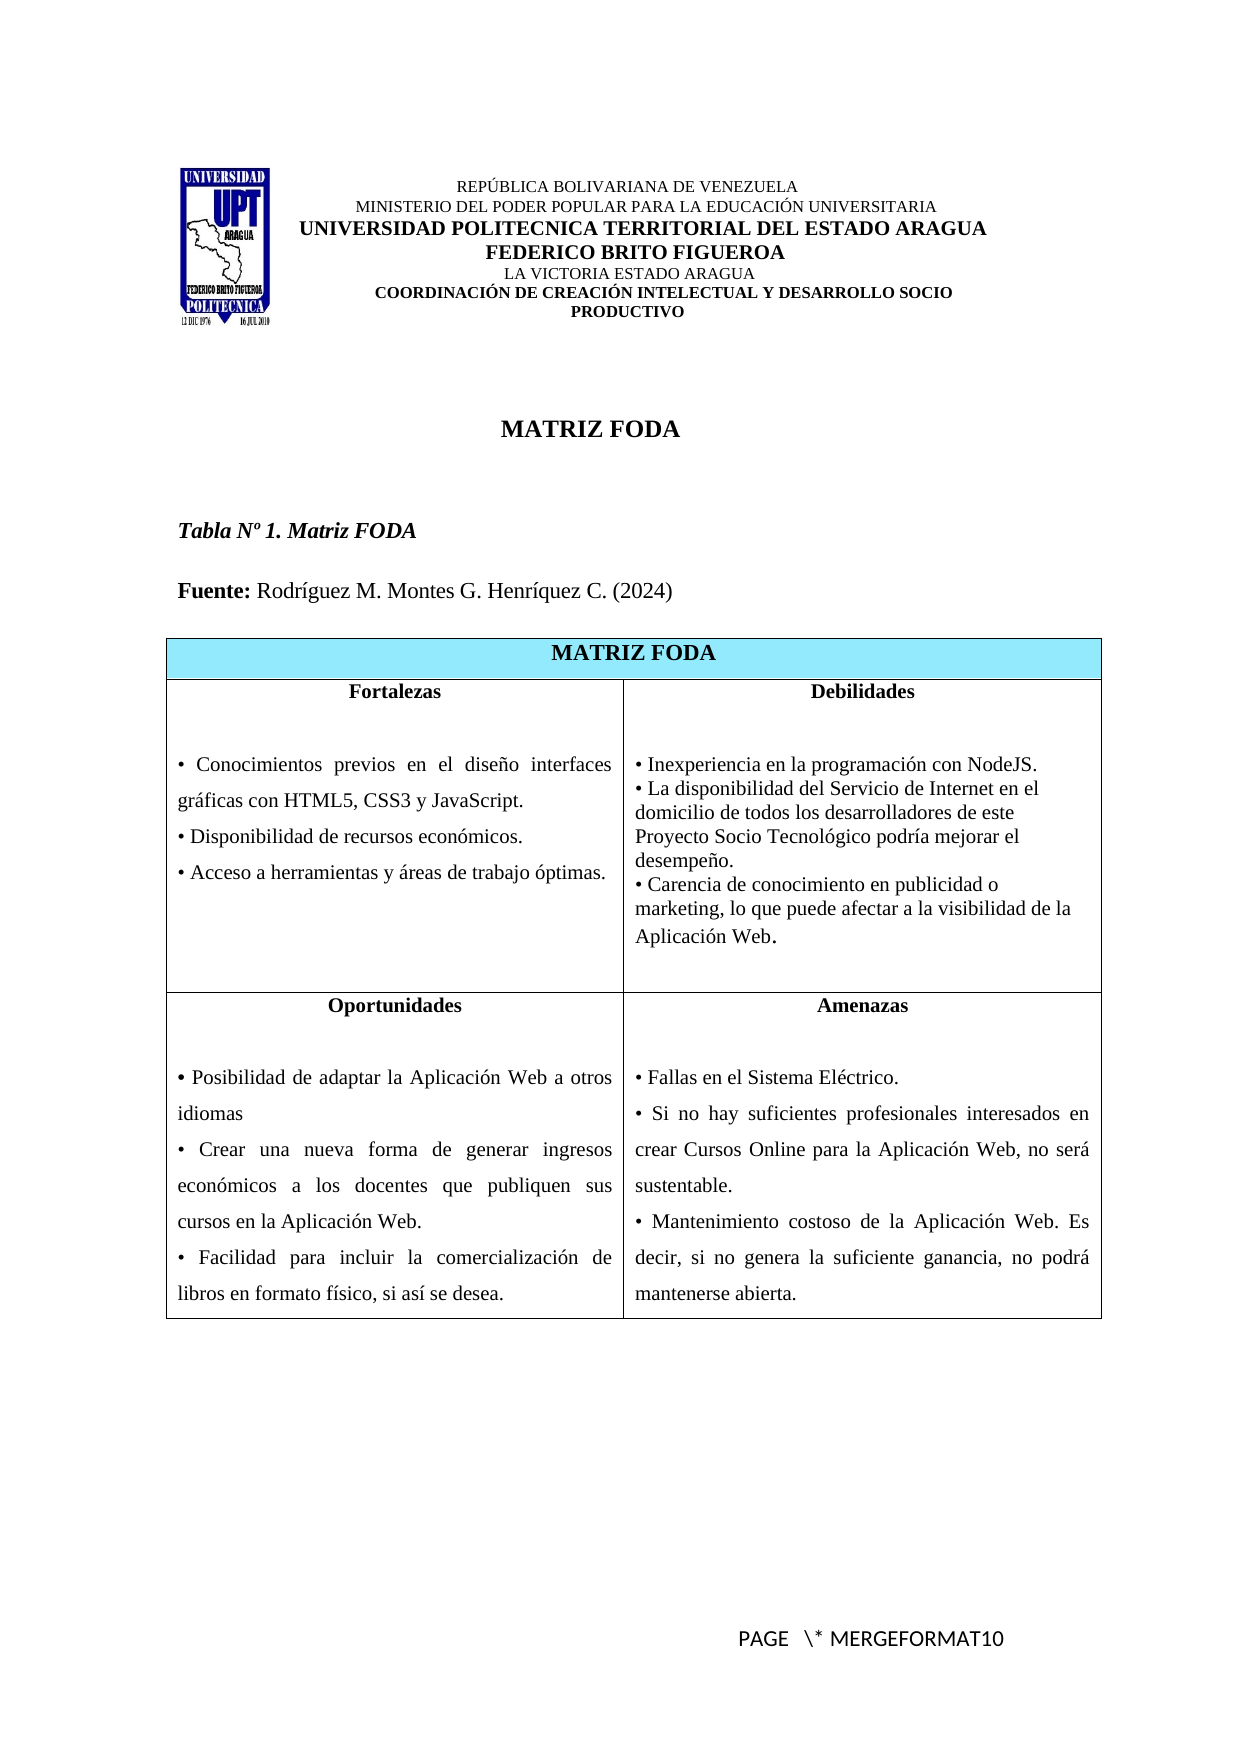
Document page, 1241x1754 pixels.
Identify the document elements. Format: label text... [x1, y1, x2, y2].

picture [178, 166, 272, 326]
subtitle MATRIZ FODA [177, 414, 1004, 443]
text LA VICTORIA ESTADO ARAGUA [272, 264, 1004, 283]
text MINISTERIO DEL PODER POPULAR PARA LA EDUCACIÓN UNIVERSITARIA [272, 196, 1004, 216]
table_cell Amenazas • Fallas en el Sistema Eléctrico. • Si no hay suficientes profesionales interesados en crear Cursos Online para la Aplicación Web, no será sustentable. • Mantenimiento costoso de la Aplicación Web. Es decir, si no genera la suficiente ganancia, no podrá mantenerse abierta. [624, 993, 1101, 1318]
text FEDERICO BRITO FIGUEROA [272, 239, 1004, 264]
text Tabla Nº 1. Matriz FODA [177, 517, 1004, 544]
table_cell Fortalezas • Conocimientos previos en el diseño interfaces gráficas con HTML5, CSS3 y JavaScript. • Disponibilidad de recursos económicos. • Acceso a herramientas y áreas de trabajo óptimas. [167, 680, 623, 992]
table_cell Oportunidades • Posibilidad de adaptar la Aplicación Web a otros idiomas • Crear una nueva forma de generar ingresos económicos a los docentes que publiquen sus cursos en la Aplicación Web. • Facilidad para incluir la comercialización de libros en formato físico, si así se desea. [167, 993, 623, 1318]
text REPÚBLICA BOLIVARIANA DE VENEZUELA [272, 177, 1004, 196]
text Fuente: Rodríguez M. Montes G. Henríquez C. (2024) [177, 578, 1004, 604]
table_header MATRIZ FODA [167, 639, 1101, 678]
table_cell Debilidades • Inexperiencia en la programación con NodeJS. • La disponibilidad del Servicio de Internet en el domicilio de todos los desarrolladores de este Proyecto Socio Tecnológico podría mejorar el desempeño. • Carencia de conocimiento en publicidad o marketing, lo que puede afectar a la visibilidad de la Aplicación Web. [624, 680, 1101, 992]
text UNIVERSIDAD POLITECNICA TERRITORIAL DEL ESTADO ARAGUA [272, 216, 1004, 239]
text COORDINACIÓN DE CREACIÓN INTELECTUAL Y DESARROLLO SOCIO PRODUCTIVO [272, 283, 1004, 321]
